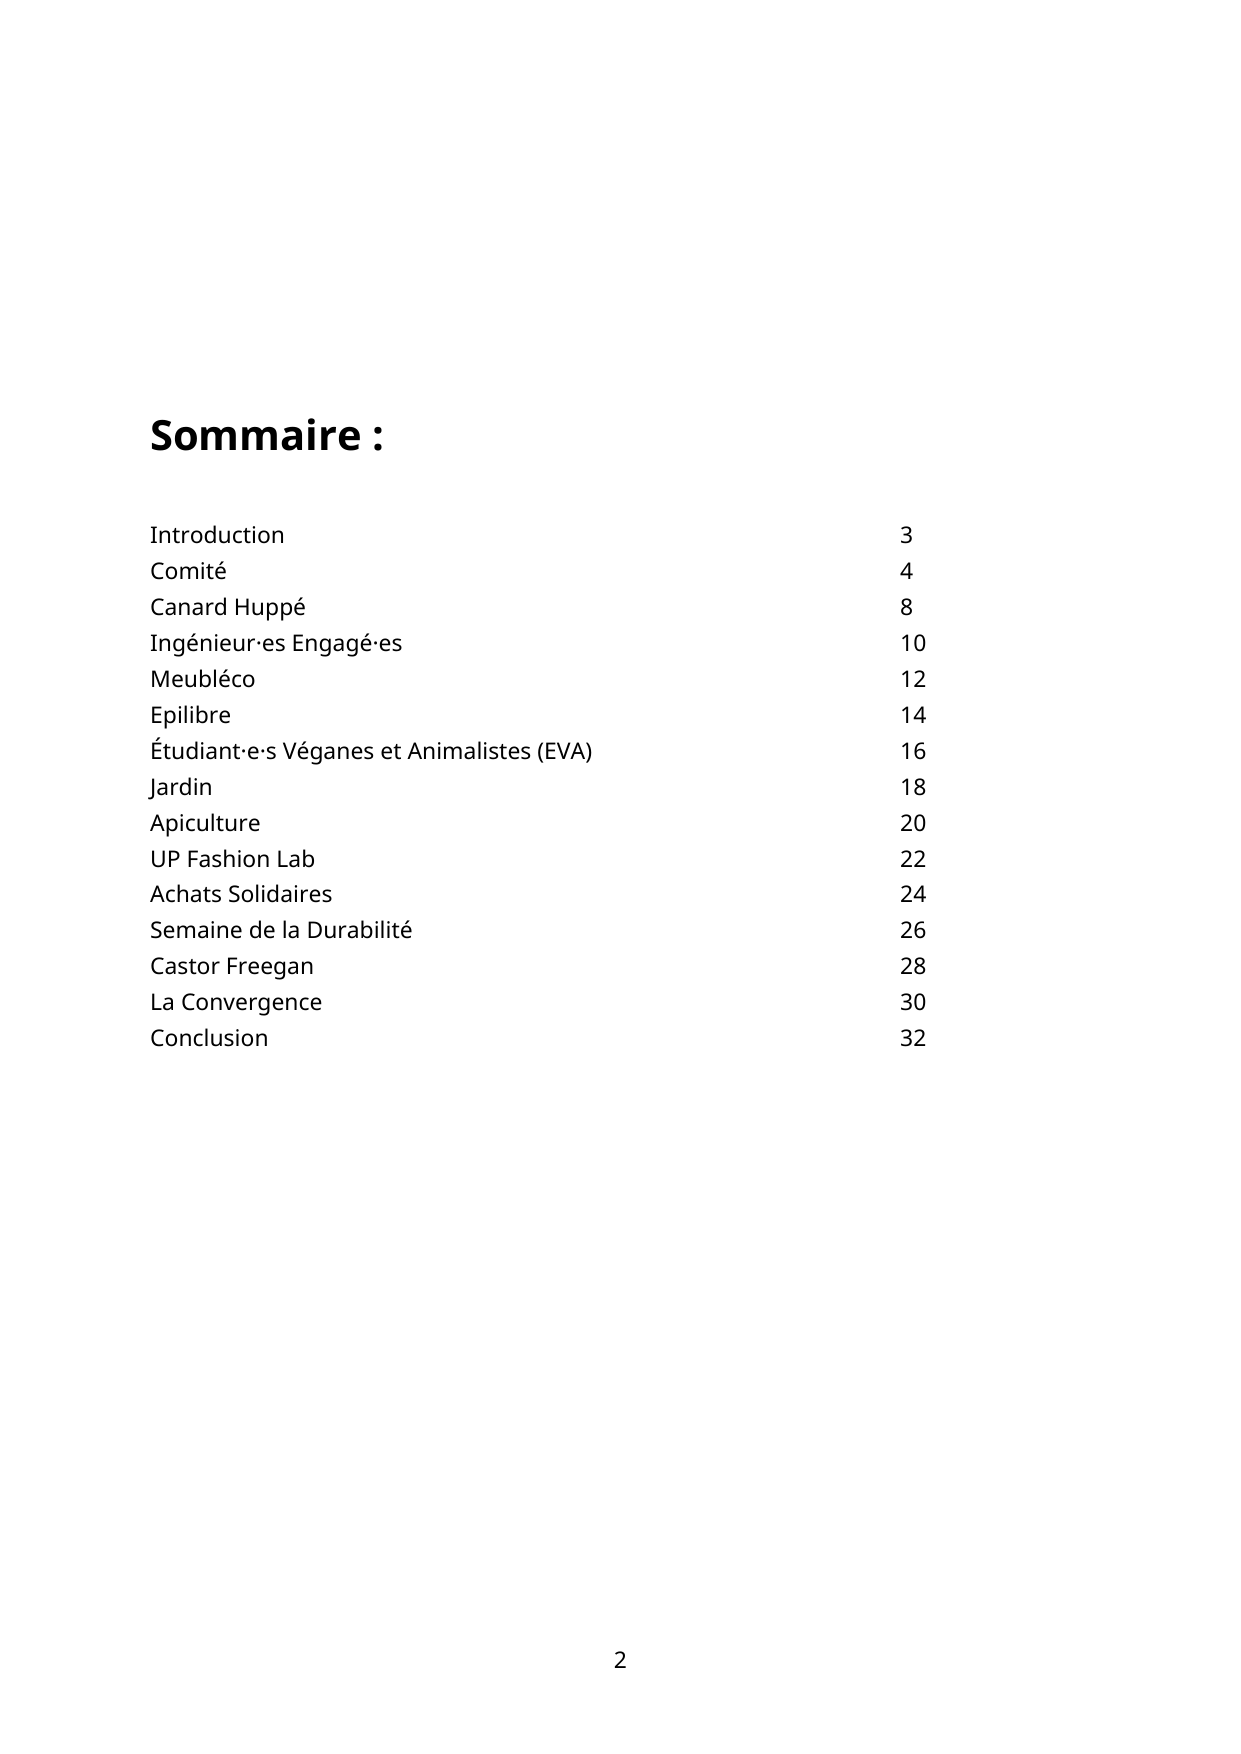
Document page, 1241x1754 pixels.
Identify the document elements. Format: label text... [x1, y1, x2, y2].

subtitle Sommaire : [150, 405, 1090, 462]
